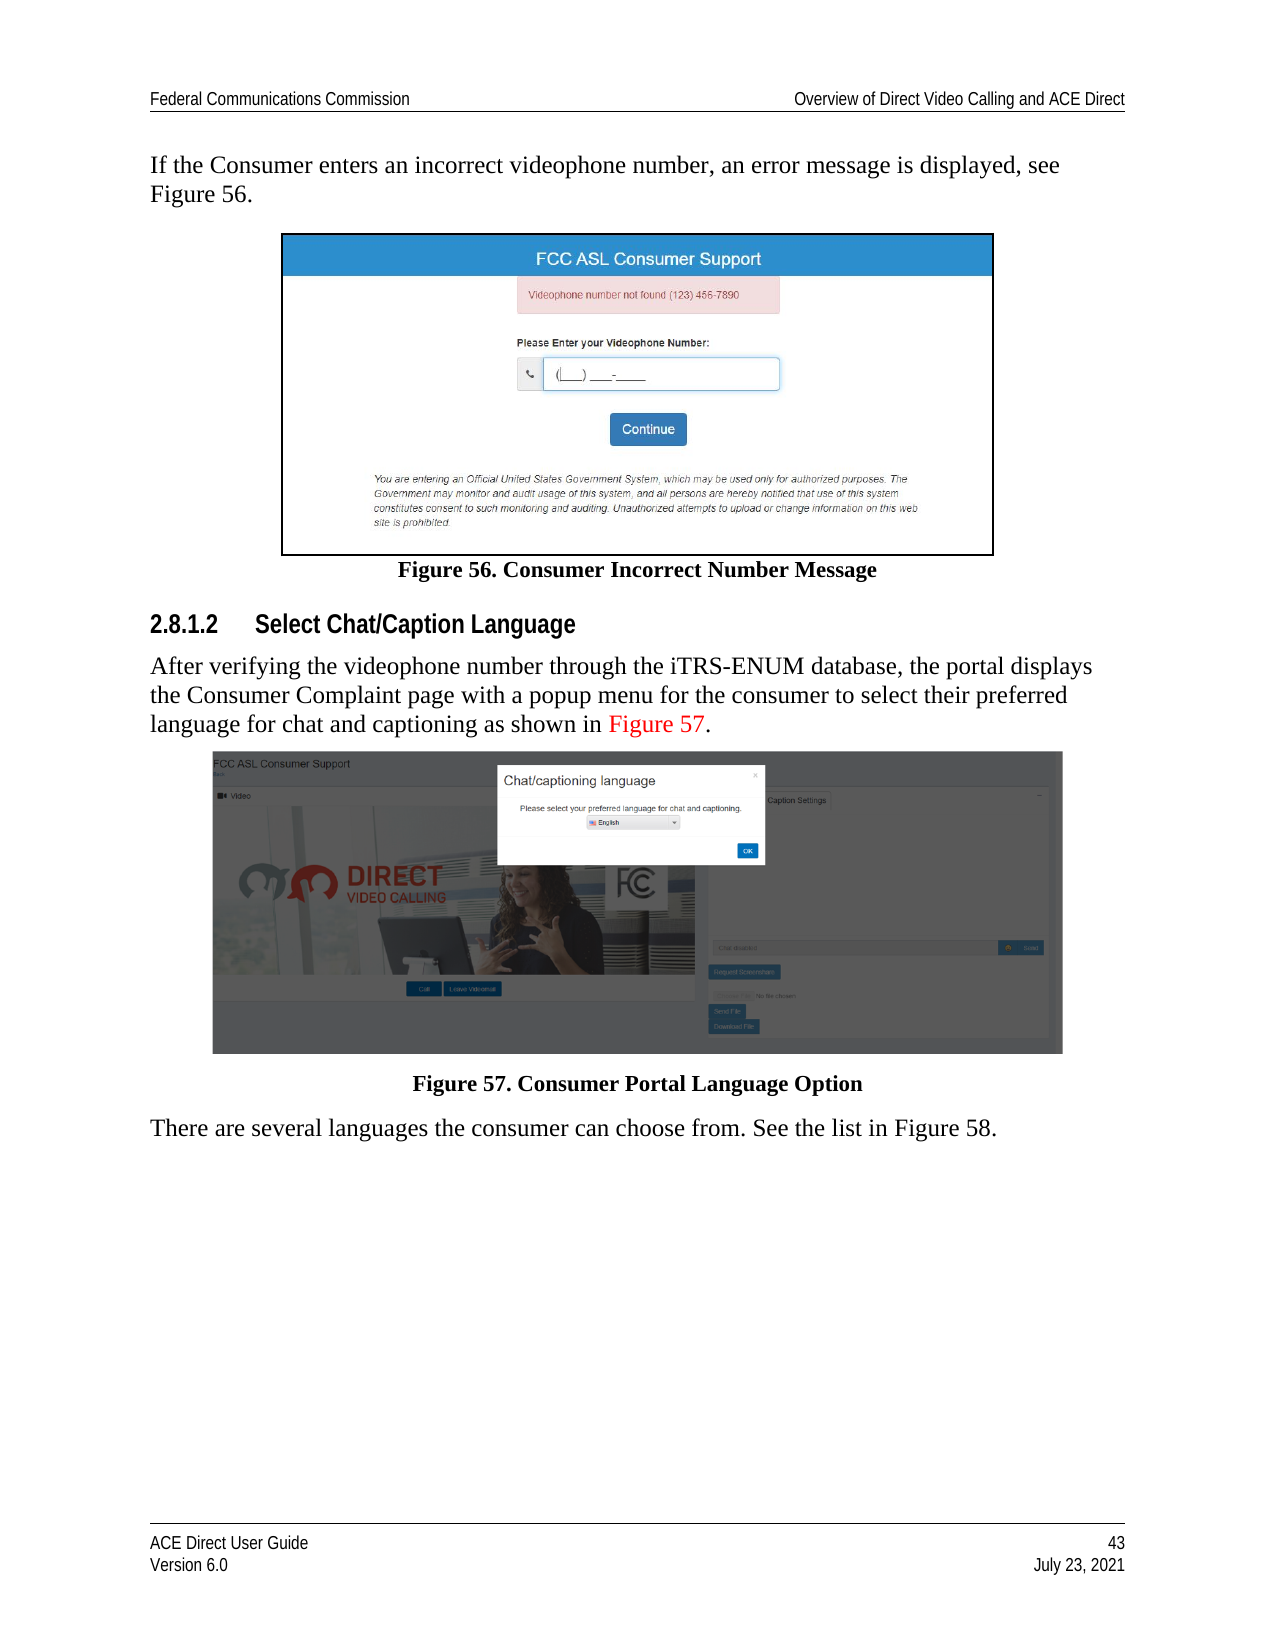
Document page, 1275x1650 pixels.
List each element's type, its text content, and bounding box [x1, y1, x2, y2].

picture [283, 235, 992, 554]
text Figure 56. Consumer Incorrect Number Message [150, 556, 1125, 583]
text If the Consumer enters an incorrect videophone number, an error message is displayed, see Figure 56. [150, 150, 1125, 207]
subtitle Select Chat/Caption Language [150, 608, 1125, 639]
text There are several languages the consumer can choose from. See the list in Figure 58. [150, 1113, 1125, 1142]
text After verifying the videophone number through the iTRS-ENUM database, the portal displays the Consumer Complaint page with a popup menu for the consumer to select their preferred language for chat and captioning as shown in Figure 57. [150, 651, 1125, 738]
picture [212, 750, 1063, 1054]
text Figure 57. Consumer Portal Language Option [150, 1070, 1125, 1096]
